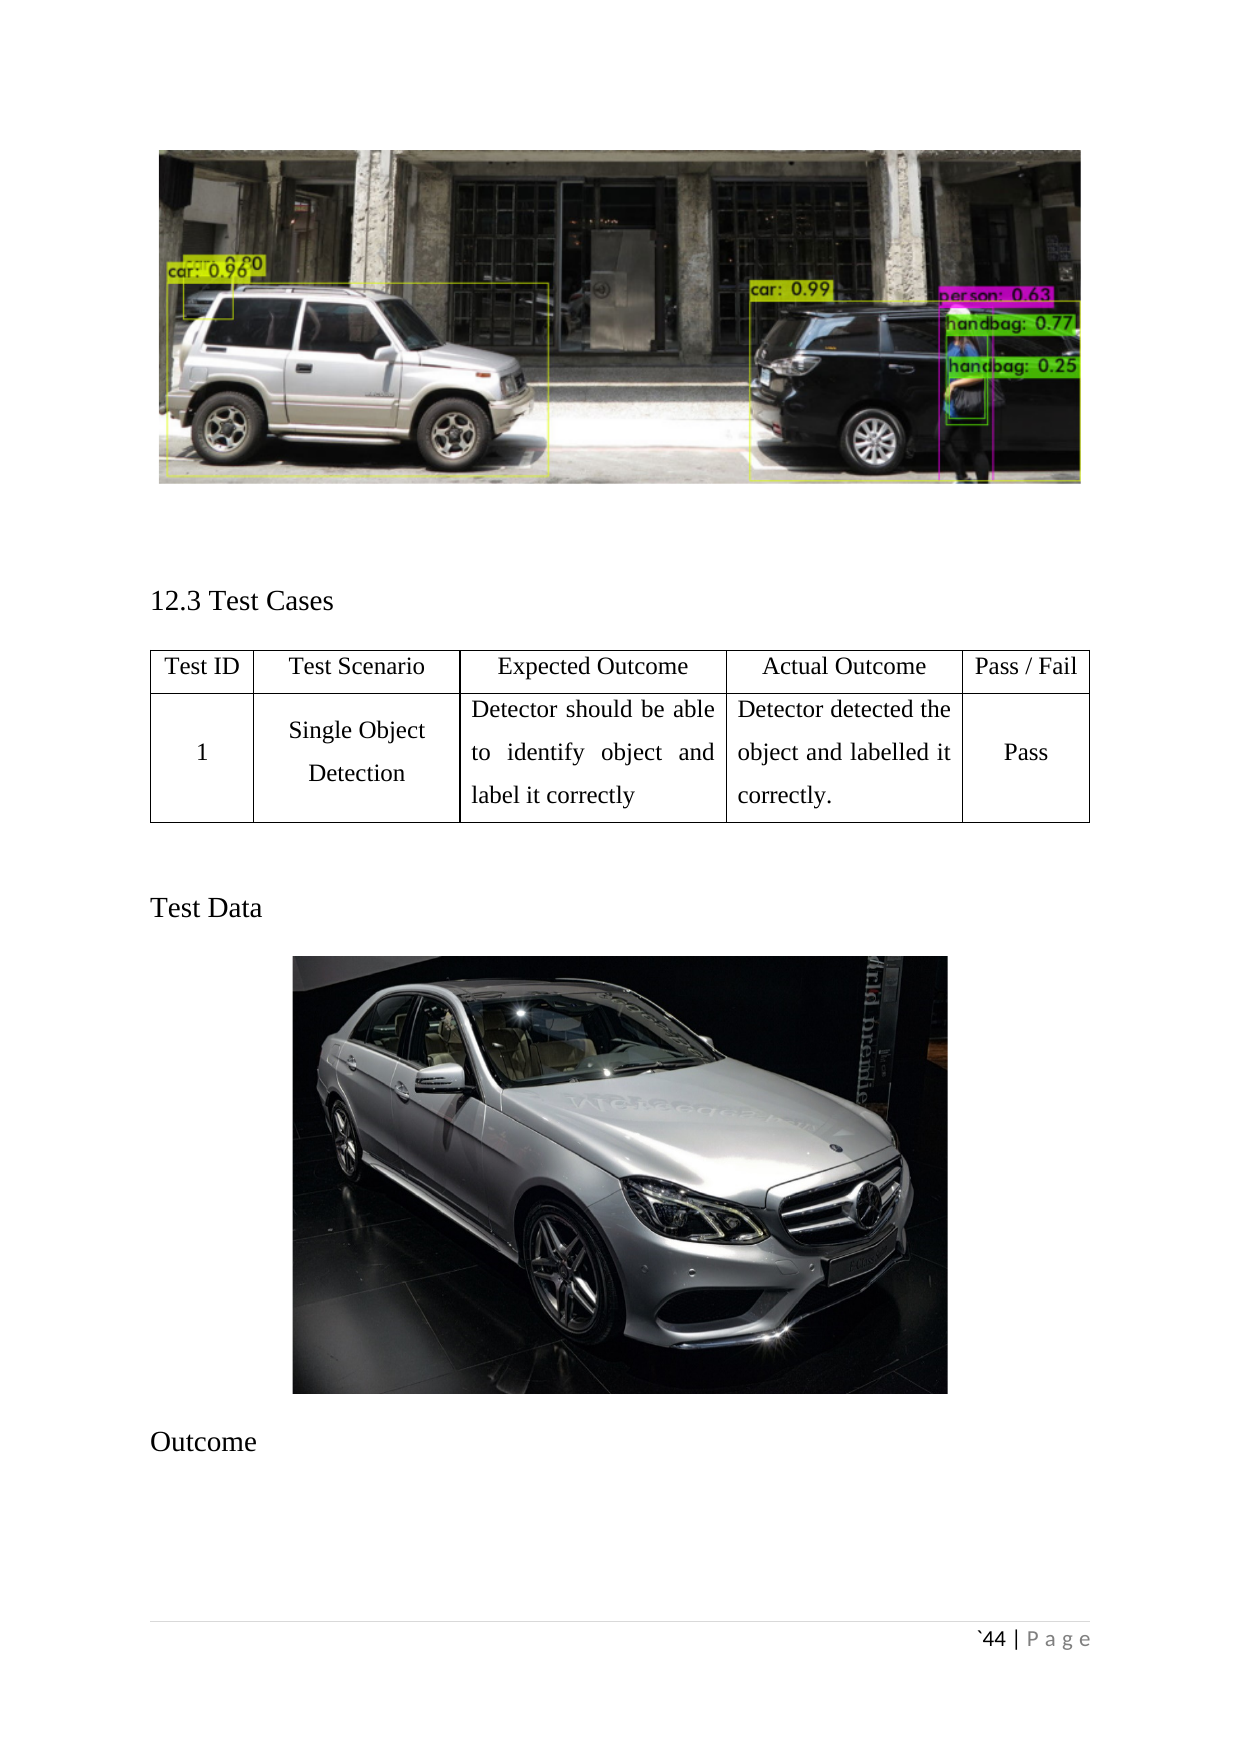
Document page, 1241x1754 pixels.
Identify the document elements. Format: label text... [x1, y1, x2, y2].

text Test Data [150, 890, 1090, 923]
table_cell Pass [963, 694, 1089, 822]
text Outcome [150, 1424, 1090, 1458]
table_header Test Scenario [254, 651, 459, 693]
picture [292, 956, 948, 1394]
table_header Actual Outcome [727, 651, 962, 693]
table_header Expected Outcome [461, 651, 726, 693]
text 12.3 Test Cases [150, 583, 1090, 616]
picture [150, 150, 1090, 493]
table_header Pass / Fail [963, 651, 1089, 693]
table_cell 1 [151, 694, 253, 822]
table_cell Detector should be able to identify object and label it correctly [461, 694, 726, 822]
table_cell Detector detected the object and labelled it correctly. [727, 694, 962, 822]
table_header Test ID [151, 651, 253, 693]
table_cell Single Object Detection [254, 694, 459, 822]
